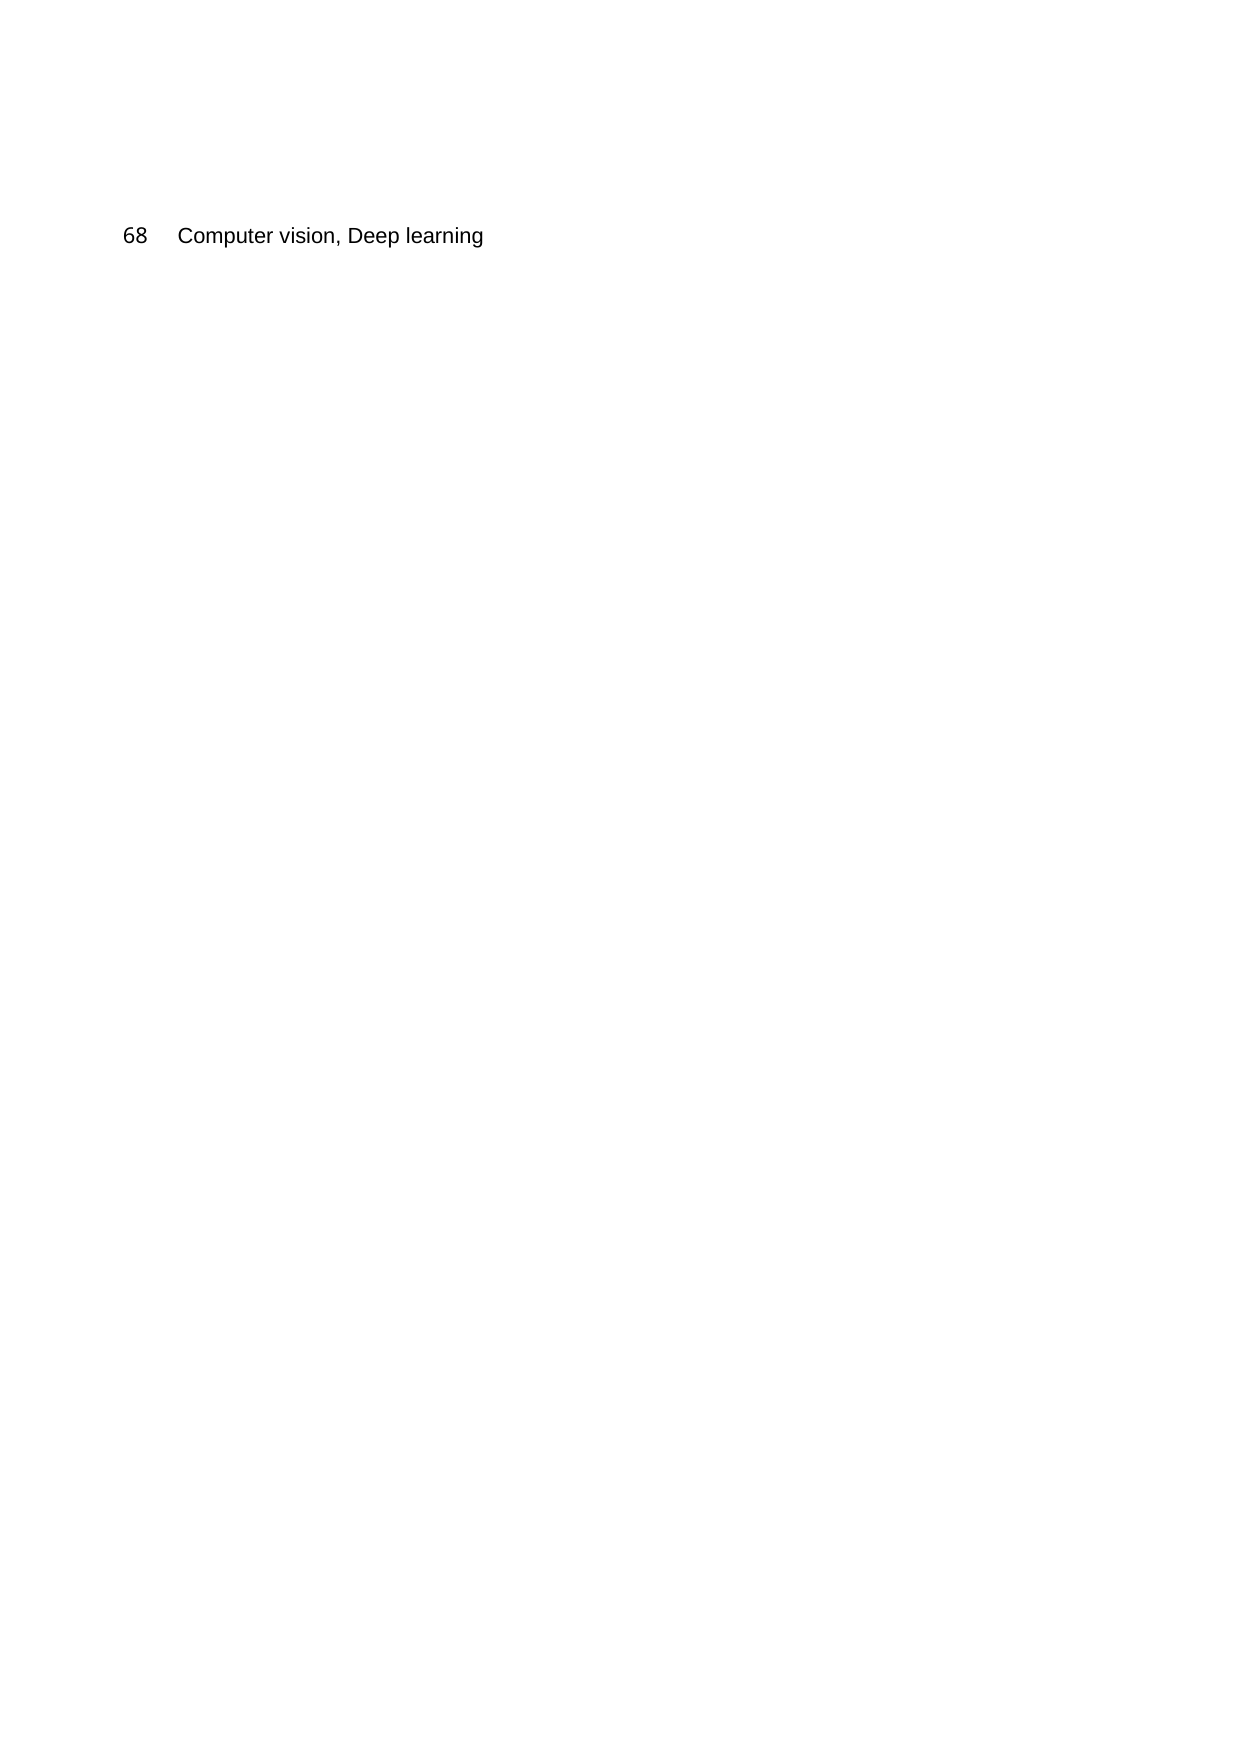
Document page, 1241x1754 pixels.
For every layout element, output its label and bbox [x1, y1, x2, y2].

text [177, 217, 1063, 254]
